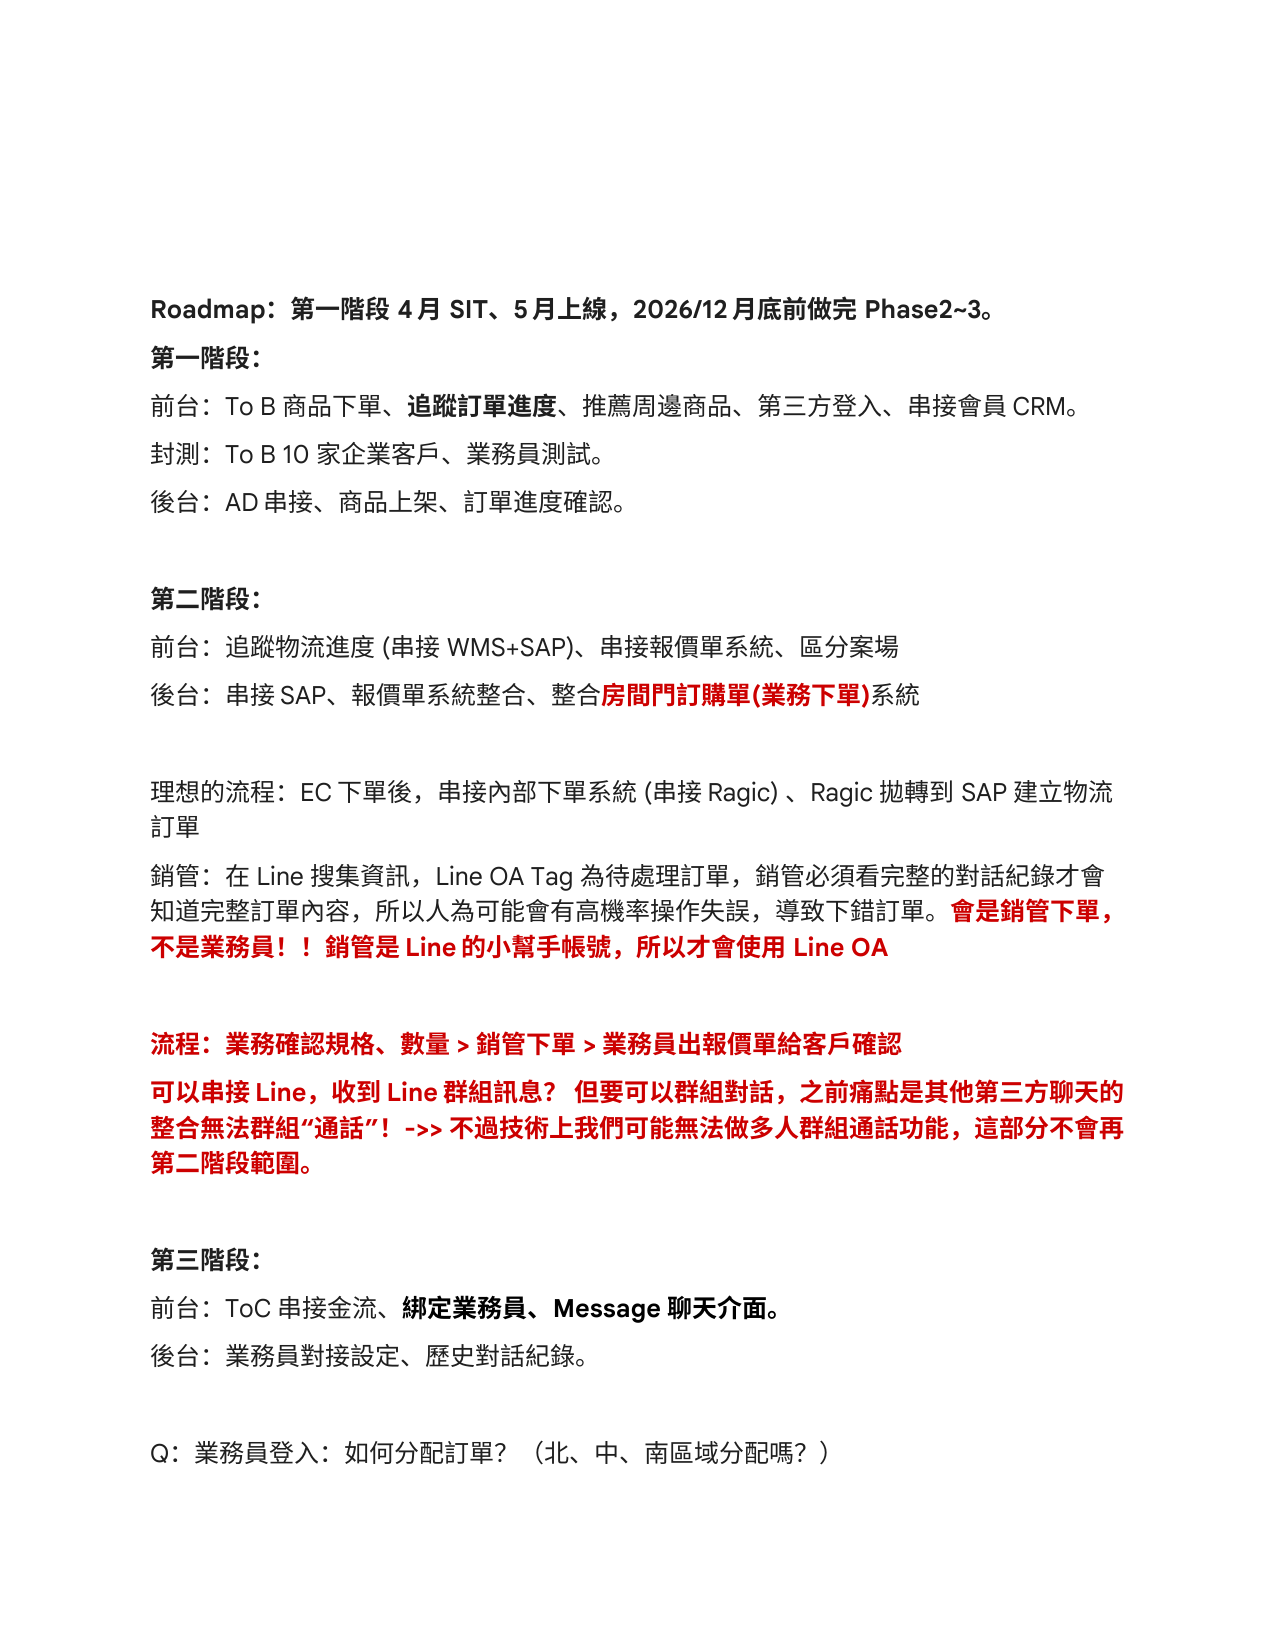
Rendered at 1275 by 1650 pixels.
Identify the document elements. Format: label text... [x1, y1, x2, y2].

text 第一階段： [150, 343, 1125, 374]
text 後台：業務員對接設定、歷史對話紀錄。 [150, 1341, 1125, 1373]
text 前台：追蹤物流進度 (串接 WMS+SAP)、串接報價單系統、區分案場 [150, 632, 1125, 664]
text 可以串接Line，收到Line群組訊息？ 但要可以群組對話，之前痛點是其他第三方聊天的整合無法群組“通話”！->> 不過技術上我們可能無法做多人群組通話功能，這部分不會再第二階段範圍。 [150, 1077, 1125, 1180]
text 流程：業務確認規格、數量 > 銷管下單 > 業務員出報價單給客戶確認 [150, 1029, 1125, 1060]
text 後台：AD串接、商品上架、訂單進度確認。 [150, 488, 1125, 519]
text 理想的流程：EC下單後，串接內部下單系統 (串接Ragic) 、Ragic 拋轉到 SAP 建立物流訂單 [150, 777, 1125, 844]
text 第三階段： [150, 1245, 1125, 1276]
text 封測：To B 10 家企業客戶、業務員測試。 [150, 439, 1125, 471]
text 第二階段： [150, 584, 1125, 615]
text Q：業務員登入：如何分配訂單？（北、中、南區域分配嗎？） [150, 1438, 1125, 1469]
text 後台：串接SAP、報價單系統整合、整合房間門訂購單(業務下單)系統 [150, 681, 1125, 712]
text 銷管：在 Line 搜集資訊，Line OA Tag 為待處理訂單，銷管必須看完整的對話紀錄才會知道完整訂單內容，所以人為可能會有高機率操作失誤，導致下錯訂單。會是銷管下單，不是業務員！！銷管是Line的小幫手帳號，所以才會使用 Line OA [150, 861, 1125, 964]
text 前台：To B 商品下單、追蹤訂單進度、推薦周邊商品、第三方登入、串接會員CRM。 [150, 391, 1125, 422]
text 前台：ToC 串接金流、綁定業務員、Message 聊天介面。 [150, 1293, 1125, 1324]
text Roadmap：第一階段 4月 SIT、5月上線，2026/12月底前做完 Phase2~3。 [150, 295, 1125, 326]
